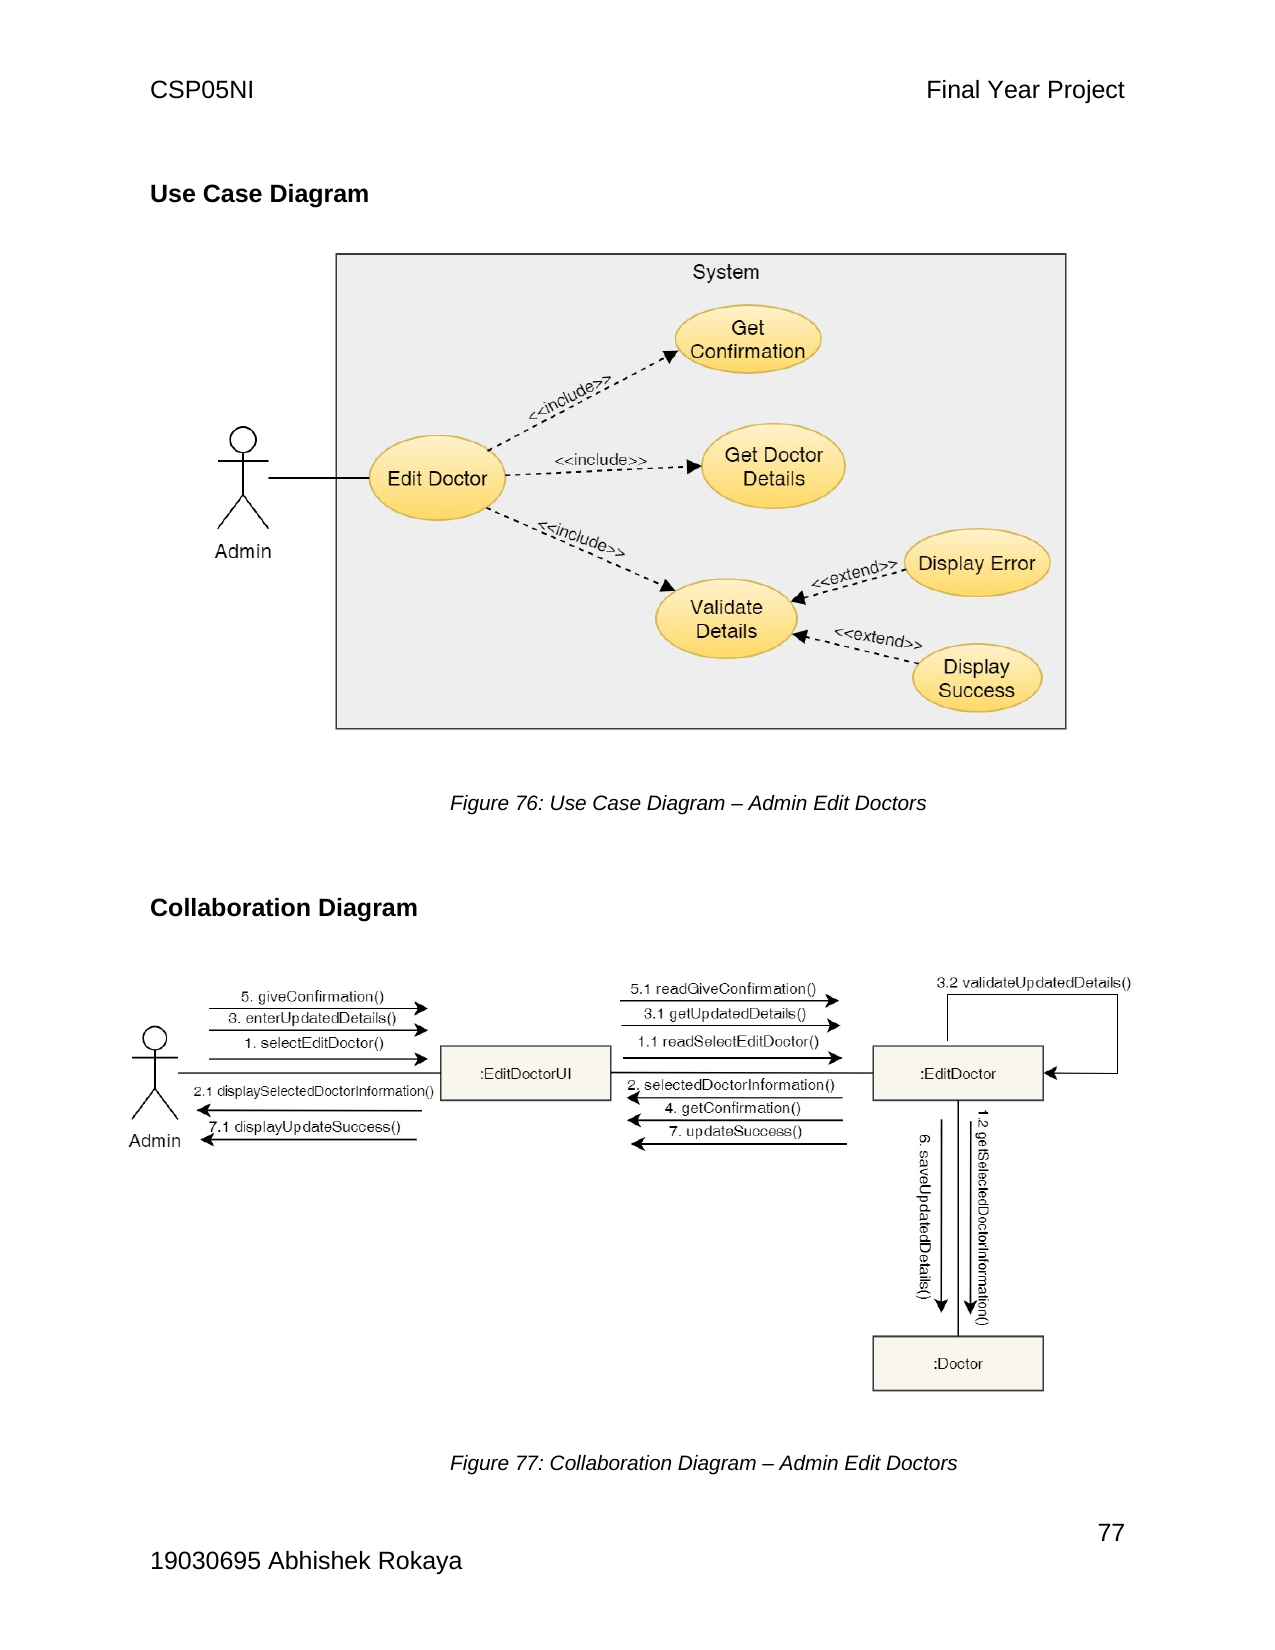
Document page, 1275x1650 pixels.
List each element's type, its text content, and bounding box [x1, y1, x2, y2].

text Figure 76: Use Case Diagram – Admin Edit Doctors [375, 791, 1125, 815]
picture [112, 950, 1158, 1407]
text Collaboration Diagram [150, 893, 1125, 922]
text Use Case Diagram [150, 179, 1125, 207]
text Figure 77: Collaboration Diagram – Admin Edit Doctors [375, 1451, 1125, 1475]
picture [196, 236, 1083, 746]
